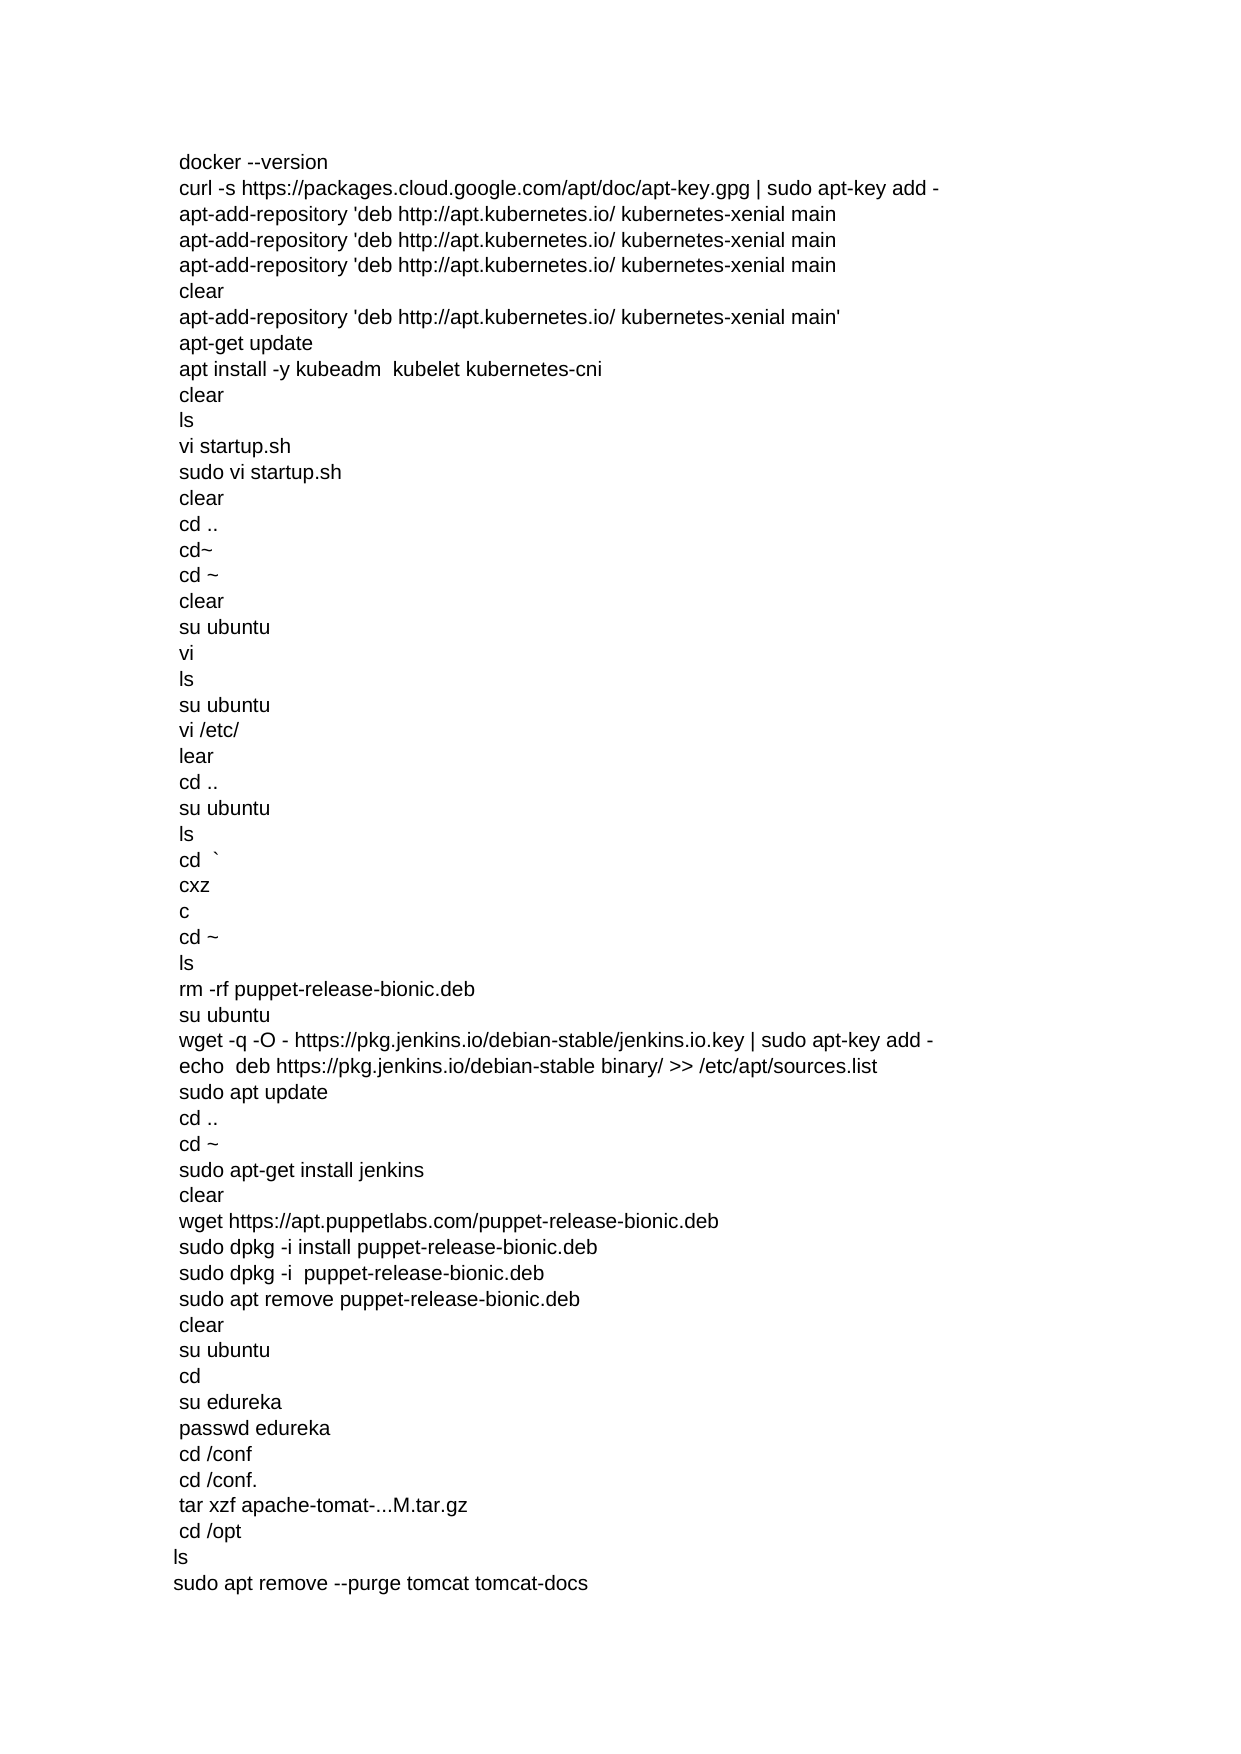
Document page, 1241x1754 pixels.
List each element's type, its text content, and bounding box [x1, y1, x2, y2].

text sudo dpkg -i puppet-release-bionic.deb [150, 1261, 1090, 1285]
text sudo apt remove puppet-release-bionic.deb [150, 1287, 1090, 1311]
text cd .. [150, 770, 1090, 794]
text c [150, 899, 1090, 923]
text su ubuntu [150, 1338, 1090, 1362]
text ls [150, 667, 1090, 691]
text lear [150, 744, 1090, 768]
text ls [150, 1545, 1090, 1569]
text ls [150, 822, 1090, 846]
text ls [150, 408, 1090, 432]
text clear [150, 486, 1090, 510]
text su ubuntu [150, 615, 1090, 639]
text su ubuntu [150, 692, 1090, 716]
text cd .. [150, 512, 1090, 536]
text sudo dpkg -i install puppet-release-bionic.deb [150, 1235, 1090, 1259]
text ls [150, 951, 1090, 975]
text cd~ [150, 537, 1090, 561]
text su edureka [150, 1390, 1090, 1414]
text cd .. [150, 1106, 1090, 1130]
text apt-add-repository 'deb http://apt.kubernetes.io/ kubernetes-xenial main [150, 202, 1090, 226]
text clear [150, 589, 1090, 613]
text passwd edureka [150, 1416, 1090, 1440]
text cxz [150, 873, 1090, 897]
text docker --version [150, 150, 1090, 174]
text cd ~ [150, 1132, 1090, 1156]
text curl -s https://packages.cloud.google.com/apt/doc/apt-key.gpg | sudo apt-key add - [150, 176, 1090, 200]
text apt-add-repository 'deb http://apt.kubernetes.io/ kubernetes-xenial main' [150, 305, 1090, 329]
text wget https://apt.puppetlabs.com/puppet-release-bionic.deb [150, 1209, 1090, 1233]
text cd ` [150, 847, 1090, 871]
text clear [150, 1183, 1090, 1207]
text tar xzf apache-tomat-...M.tar.gz [150, 1493, 1090, 1517]
text cd [150, 1364, 1090, 1388]
text vi [150, 641, 1090, 665]
text clear [150, 1312, 1090, 1336]
text cd /conf [150, 1442, 1090, 1466]
text su ubuntu [150, 1002, 1090, 1026]
text cd /conf. [150, 1467, 1090, 1491]
text vi /etc/ [150, 718, 1090, 742]
text apt-add-repository 'deb http://apt.kubernetes.io/ kubernetes-xenial main [150, 227, 1090, 251]
text apt-get update [150, 331, 1090, 355]
text clear [150, 279, 1090, 303]
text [150, 1571, 1090, 1595]
text rm -rf puppet-release-bionic.deb [150, 977, 1090, 1001]
text sudo apt-get install jenkins [150, 1157, 1090, 1181]
text su ubuntu [150, 796, 1090, 820]
text cd ~ [150, 925, 1090, 949]
text echo deb https://pkg.jenkins.io/debian-stable binary/ >> /etc/apt/sources.list [150, 1054, 1090, 1078]
text sudo apt update [150, 1080, 1090, 1104]
text apt install -y kubeadm kubelet kubernetes-cni [150, 357, 1090, 381]
text vi startup.sh [150, 434, 1090, 458]
text sudo vi startup.sh [150, 460, 1090, 484]
text cd ~ [150, 563, 1090, 587]
text wget -q -O - https://pkg.jenkins.io/debian-stable/jenkins.io.key | sudo apt-key add - [150, 1028, 1090, 1052]
text clear [150, 382, 1090, 406]
text apt-add-repository 'deb http://apt.kubernetes.io/ kubernetes-xenial main [150, 253, 1090, 277]
text cd /opt [150, 1519, 1090, 1543]
